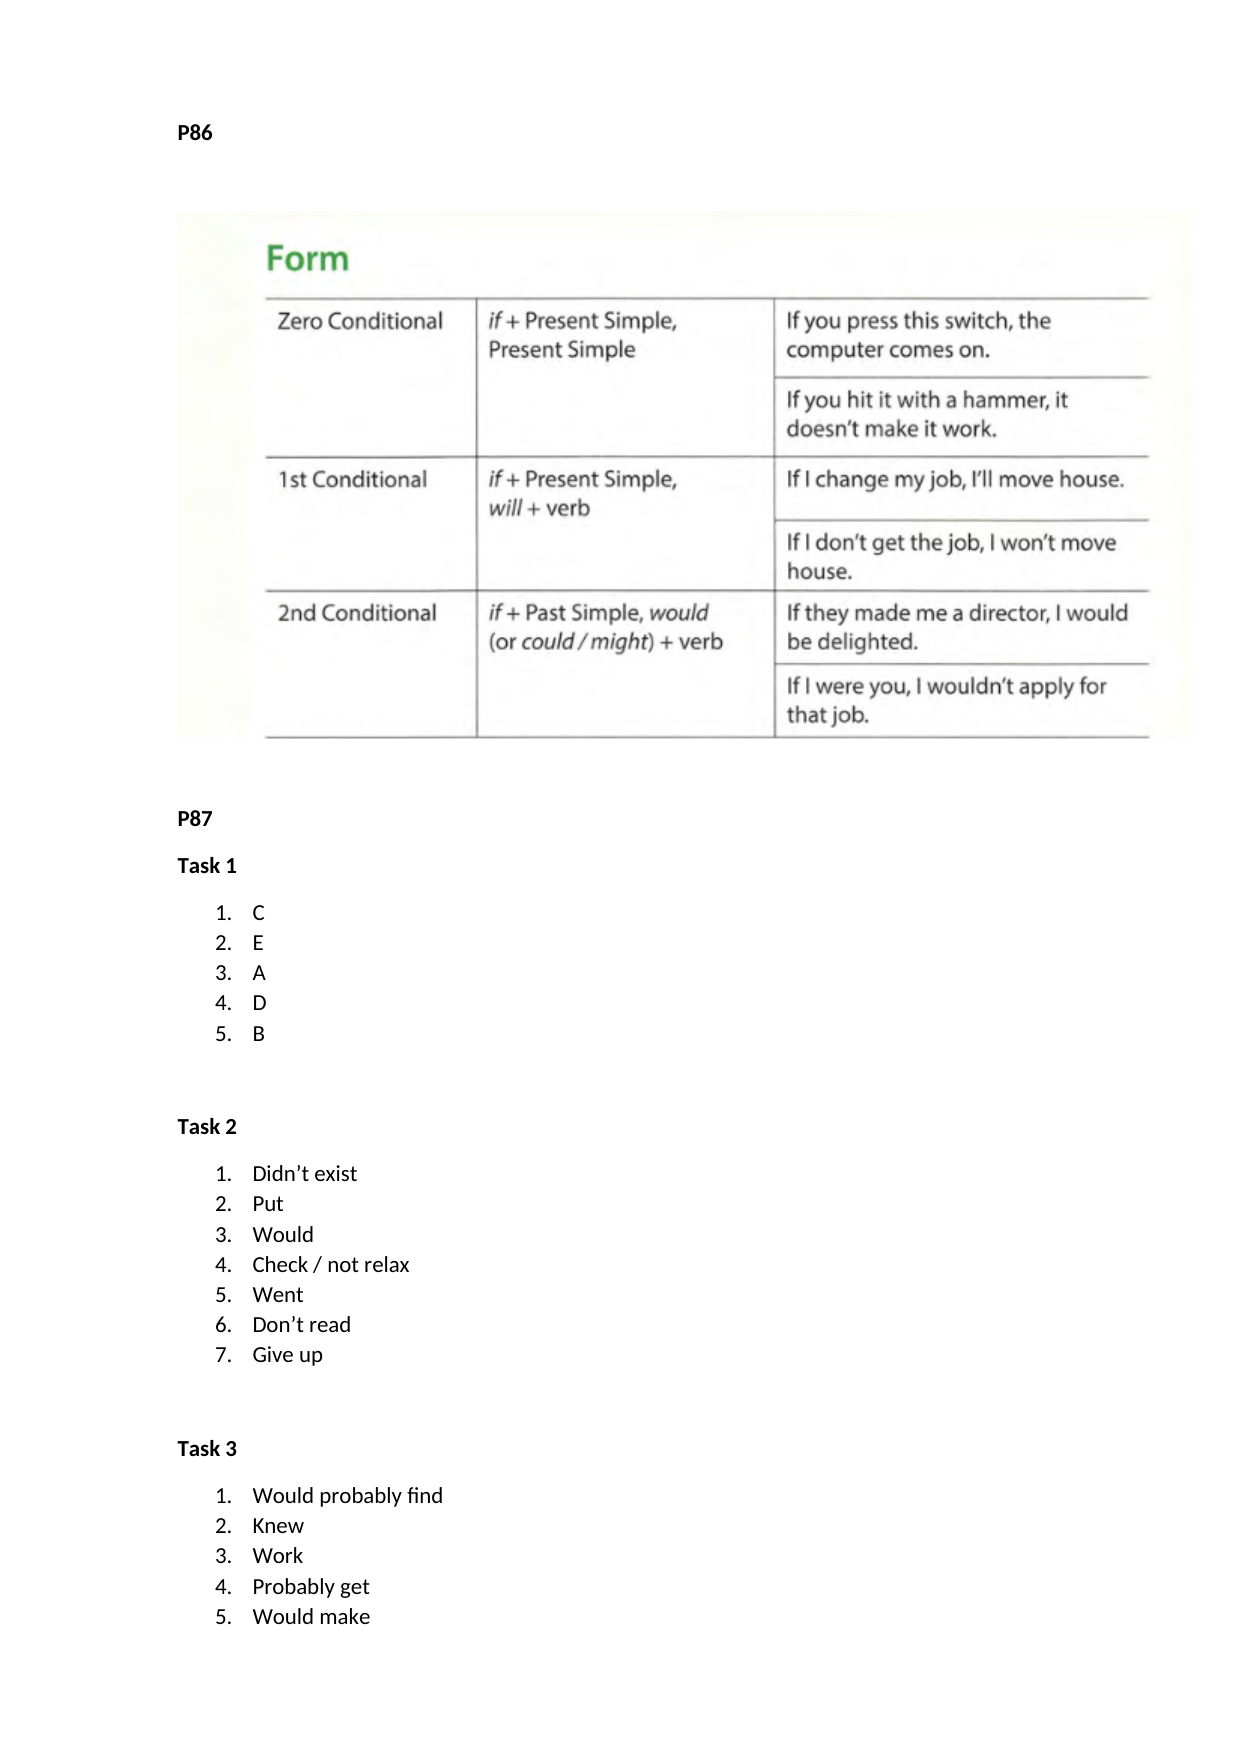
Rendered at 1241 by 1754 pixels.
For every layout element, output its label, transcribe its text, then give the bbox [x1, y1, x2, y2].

list E [215, 928, 1152, 956]
list Would make [215, 1602, 1152, 1630]
list Don’t read [215, 1310, 1152, 1338]
list Check / not relax [215, 1250, 1152, 1278]
list Put [215, 1189, 1152, 1217]
text Task 3 [177, 1434, 1152, 1462]
list Would probably find [215, 1481, 1152, 1509]
list Knew [215, 1511, 1152, 1539]
picture [177, 211, 1194, 739]
text P86 [177, 118, 1152, 146]
text Task 1 [177, 851, 1152, 879]
list Went [215, 1280, 1152, 1308]
list Would [215, 1220, 1152, 1248]
text Task 2 [177, 1112, 1152, 1140]
list B [215, 1019, 1152, 1047]
list C [215, 898, 1152, 926]
list Probably get [215, 1572, 1152, 1600]
list A [215, 958, 1152, 986]
list D [215, 988, 1152, 1016]
list Give up [215, 1341, 1152, 1368]
list Didn’t exist [215, 1159, 1152, 1187]
text P87 [177, 804, 1152, 832]
list Work [215, 1542, 1152, 1569]
